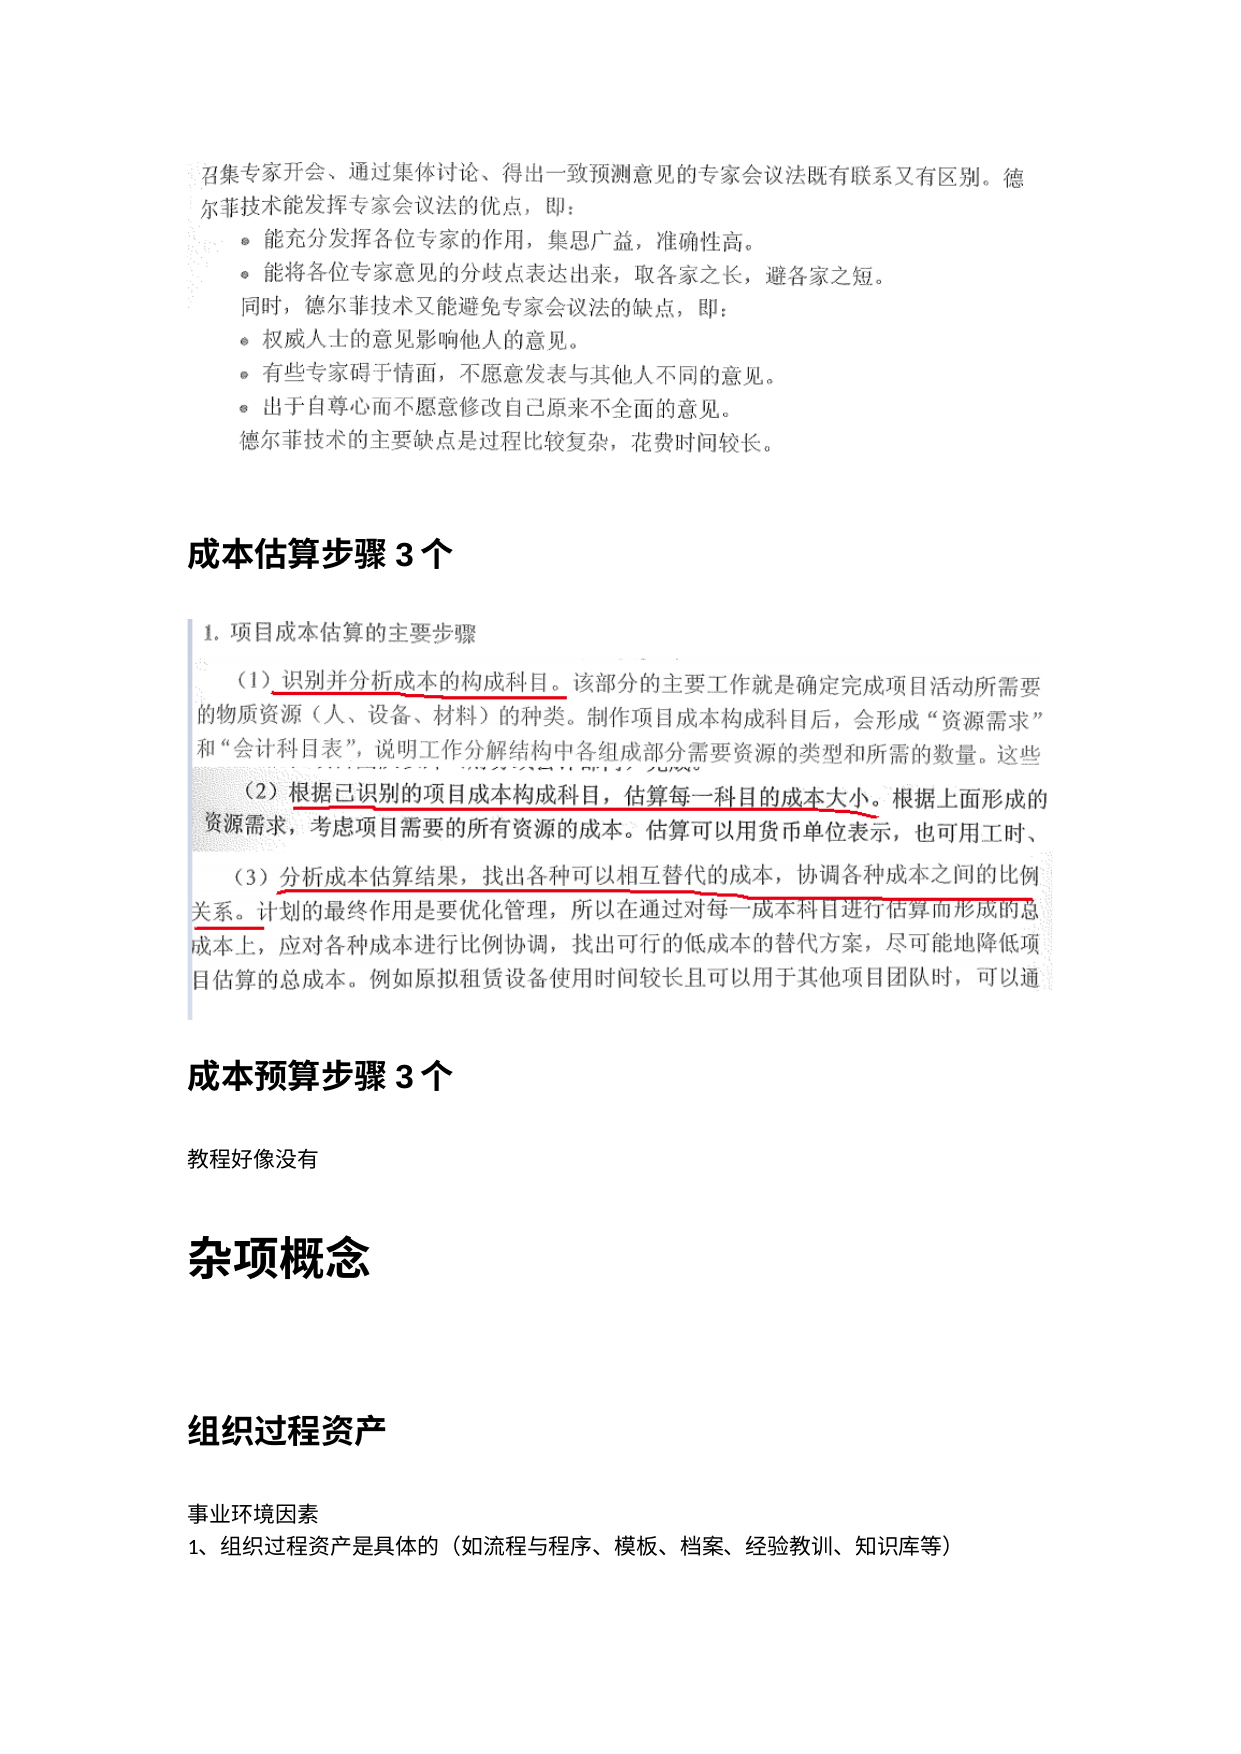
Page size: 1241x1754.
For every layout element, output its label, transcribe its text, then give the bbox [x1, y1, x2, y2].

text 1、组织过程资产是具体的（如流程与程序、模板、档案、经验教训、知识库等） [187, 1529, 1053, 1561]
text 教程好像没有 [187, 1141, 1053, 1174]
picture [187, 619, 1053, 1020]
subtitle 杂项概念 [187, 1206, 1053, 1304]
subtitle 成本预算步骤 3个 [187, 1042, 1053, 1107]
subtitle 组织过程资产 [187, 1397, 1053, 1462]
text 事业环境因素 [187, 1496, 1053, 1529]
picture [187, 162, 1053, 459]
subtitle 成本估算步骤 3个 [187, 519, 1053, 584]
